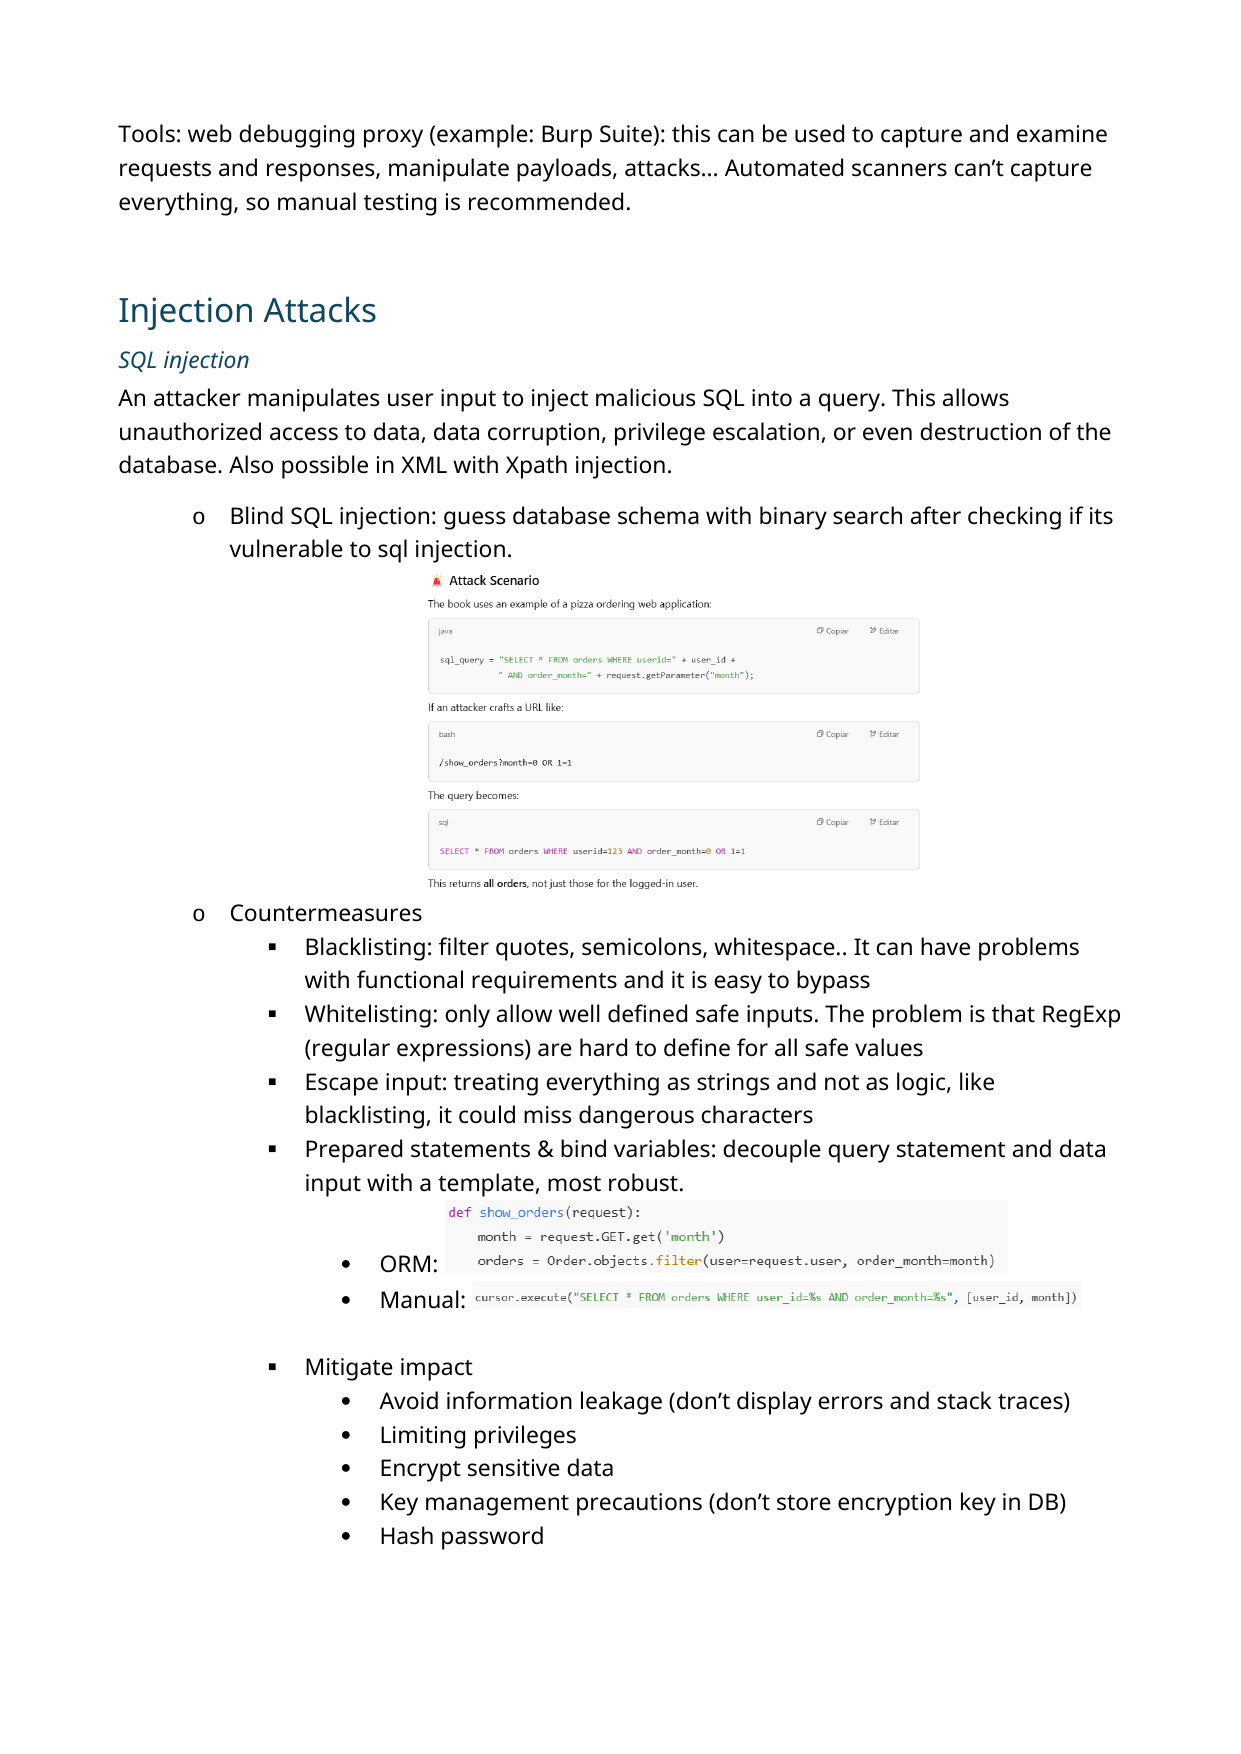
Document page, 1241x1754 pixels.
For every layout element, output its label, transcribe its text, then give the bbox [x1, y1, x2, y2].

subtitle SQL injection [118, 344, 1122, 375]
list Blacklisting: filter quotes, semicolons, whitespace.. It can have problems with functional requirements and it is easy to bypass [267, 930, 1122, 995]
text Tools: web debugging proxy (example: Burp Suite): this can be used to capture and examine requests and responses, manipulate payloads, attacks… Automated scanners can’t capture everything, so manual testing is recommended. [118, 118, 1122, 217]
list Blind SQL injection: guess database schema with binary search after checking if its vulnerable to sql injection. [192, 499, 1122, 565]
list Prepared statements & bind variables: decouple query statement and data input with a template, most robust. [267, 1133, 1122, 1198]
picture [444, 1200, 1009, 1273]
list Mitigate impact [267, 1351, 1122, 1382]
subtitle Injection Attacks [118, 286, 1122, 332]
list Countermeasures [192, 897, 1122, 928]
picture [417, 567, 935, 894]
list Escape input: treating everything as strings and not as logic, like blacklisting, it could miss dangerous characters [267, 1065, 1122, 1130]
list Whitelisting: only allow well defined safe inputs. The problem is that RegExp (regular expressions) are hard to define for all safe values [267, 998, 1122, 1063]
list Limiting privileges [342, 1419, 1122, 1450]
list Hash password [342, 1520, 1122, 1551]
list Avoid information leakage (don’t display errors and stack traces) [342, 1385, 1122, 1416]
picture [472, 1281, 1083, 1309]
list Key management precautions (don’t store encryption key in DB) [342, 1486, 1122, 1517]
list Encrypt sensitive data [342, 1452, 1122, 1484]
text An attacker manipulates user input to inject malicious SQL into a query. This allows unauthorized access to data, data corruption, privilege escalation, or even destruction of the database. Also possible in XML with Xpath injection. [118, 382, 1122, 480]
